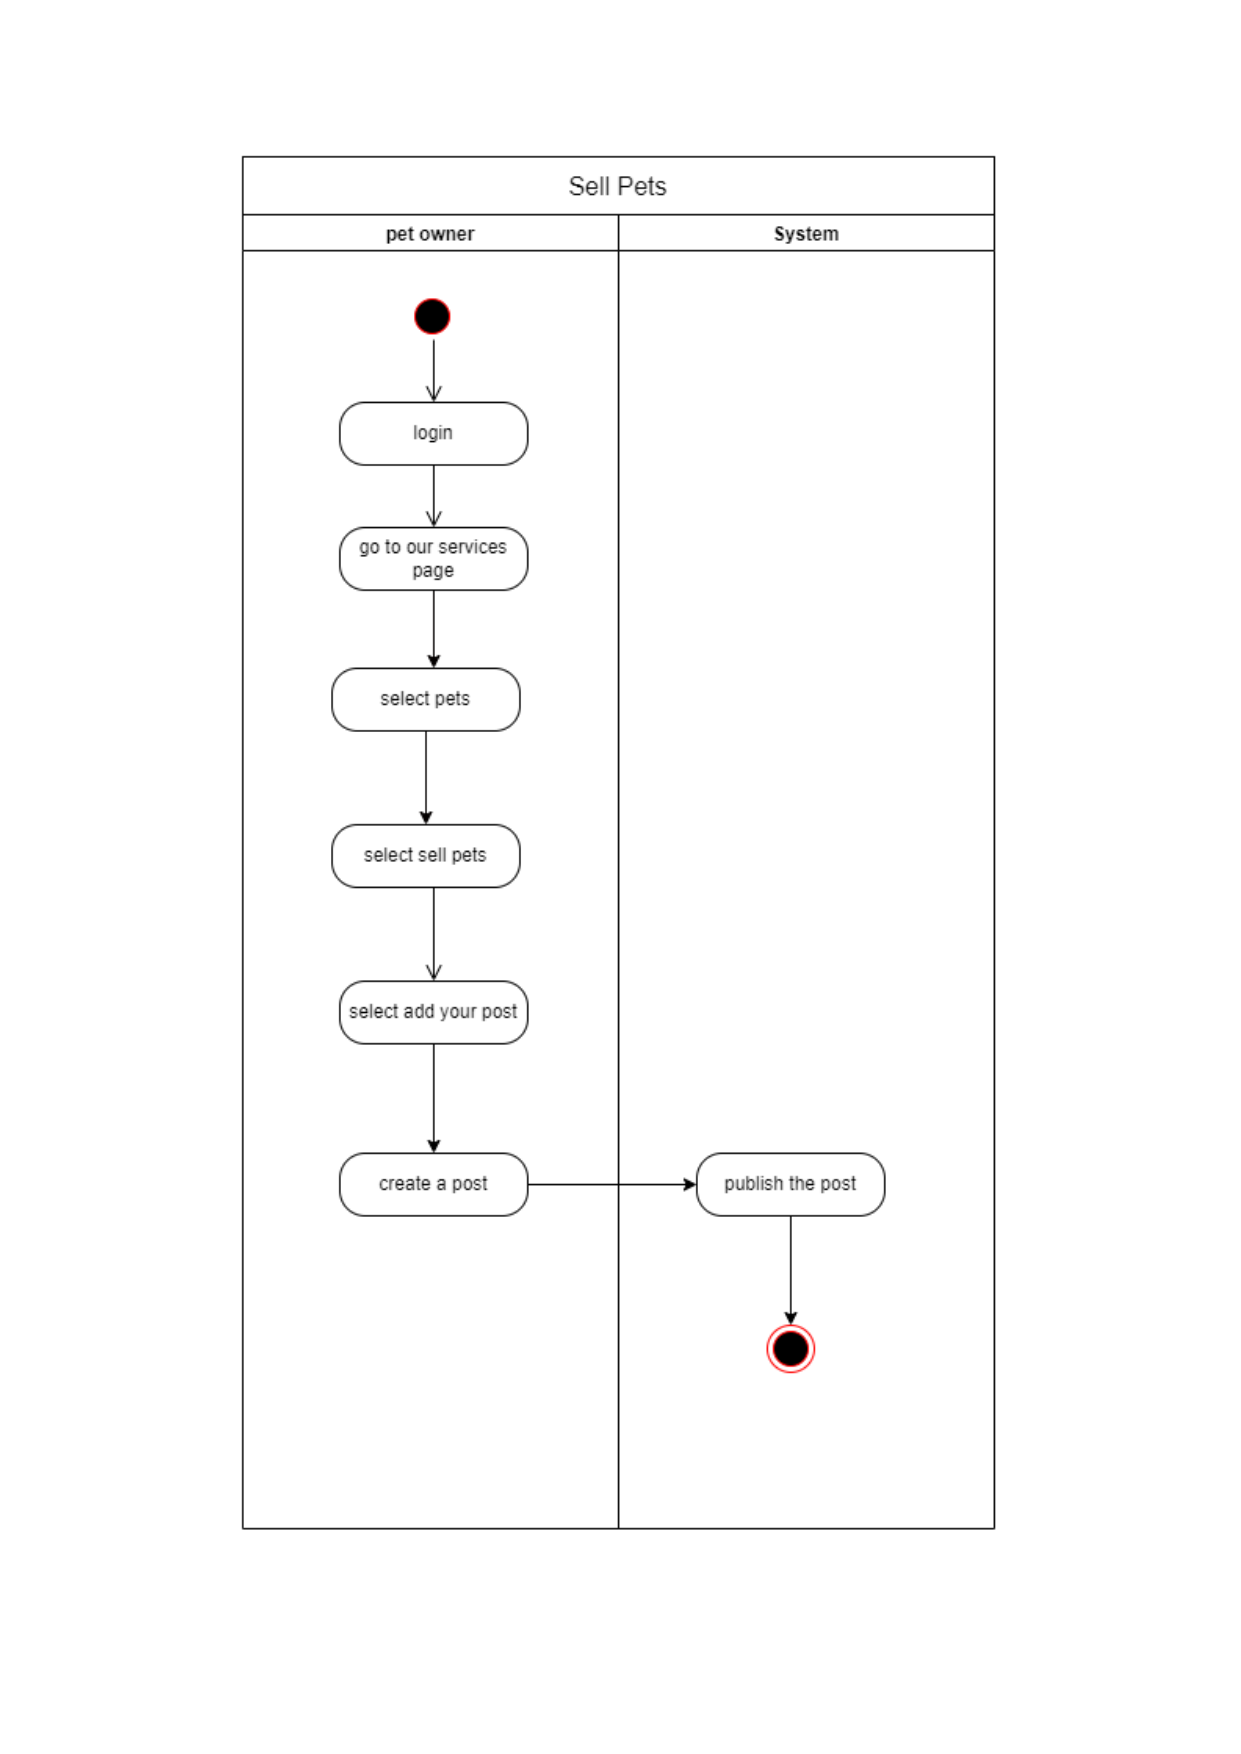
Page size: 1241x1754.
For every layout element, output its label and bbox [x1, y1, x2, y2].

picture [226, 150, 1014, 1533]
